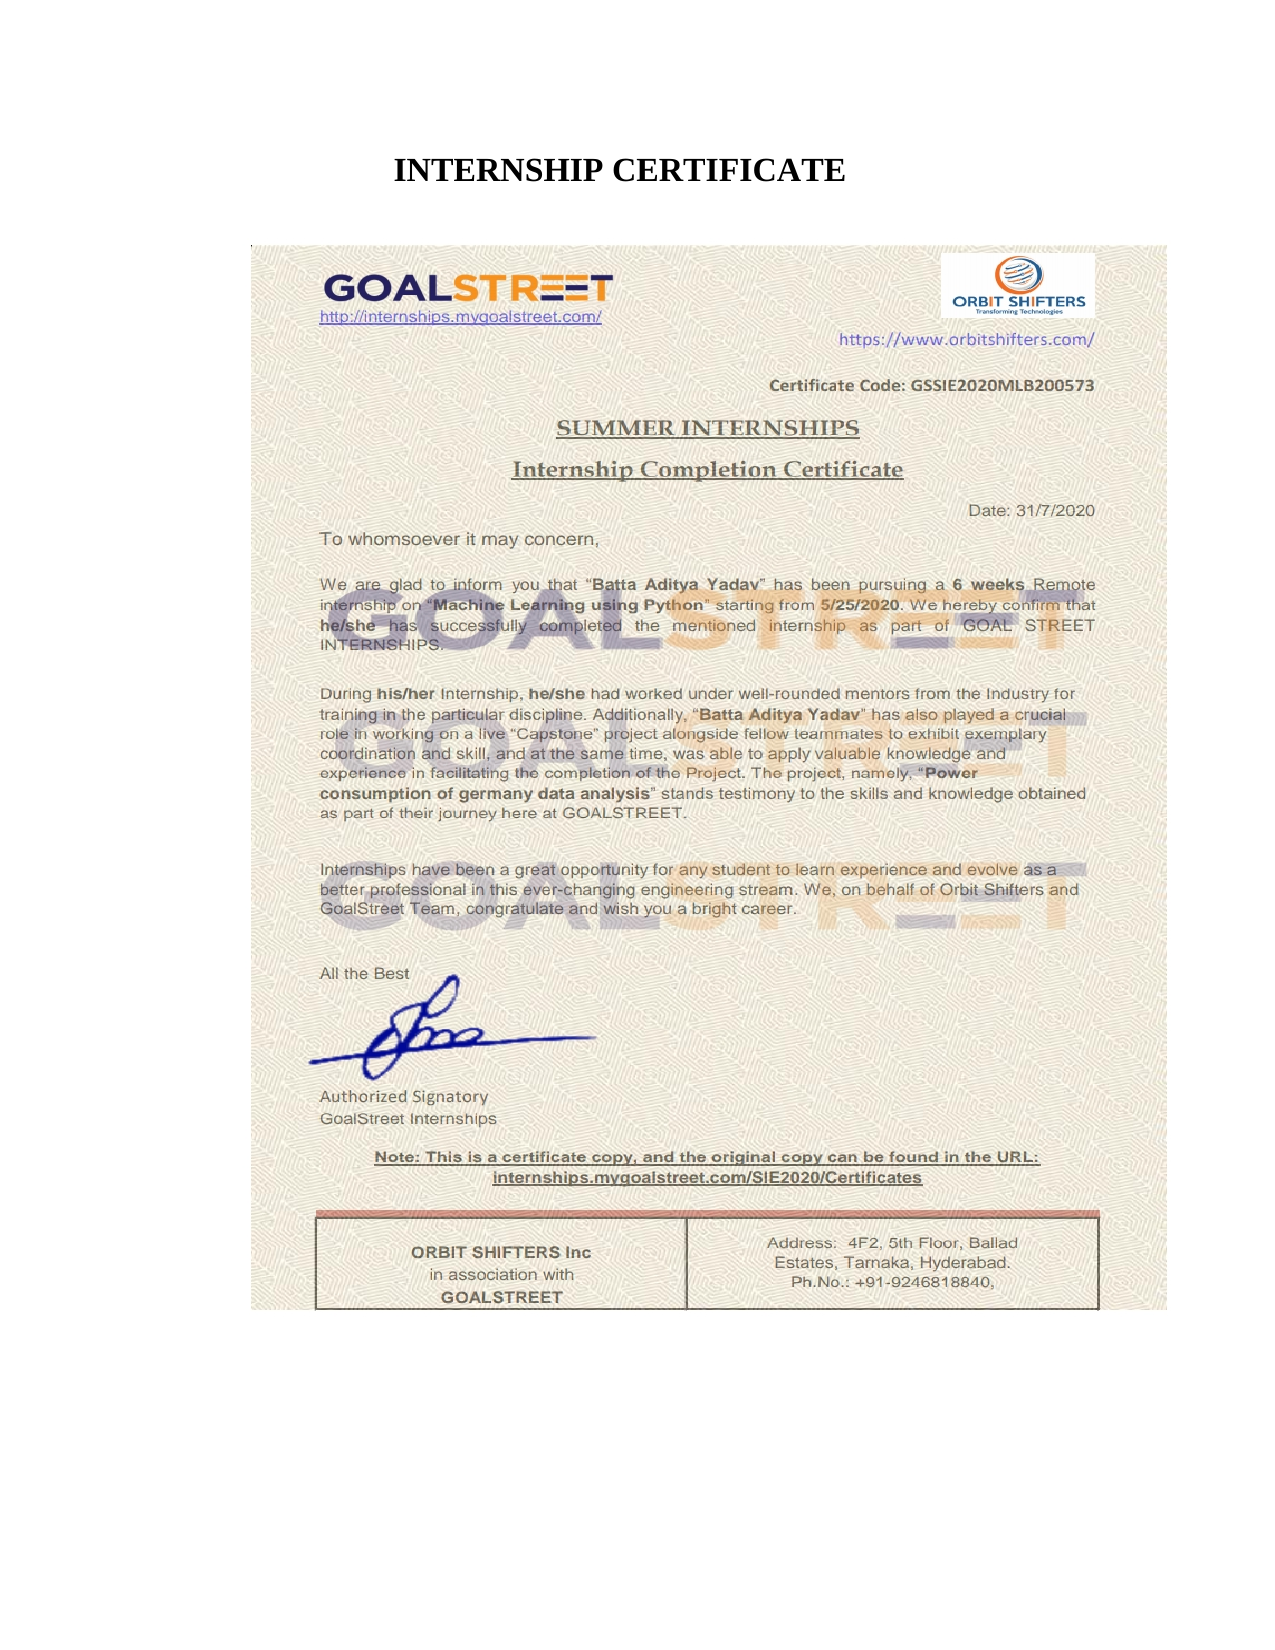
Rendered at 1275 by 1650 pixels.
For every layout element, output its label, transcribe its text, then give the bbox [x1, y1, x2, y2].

picture [225, 222, 1193, 1327]
subtitle INTERNSHIP CERTIFICATE [225, 150, 1125, 217]
